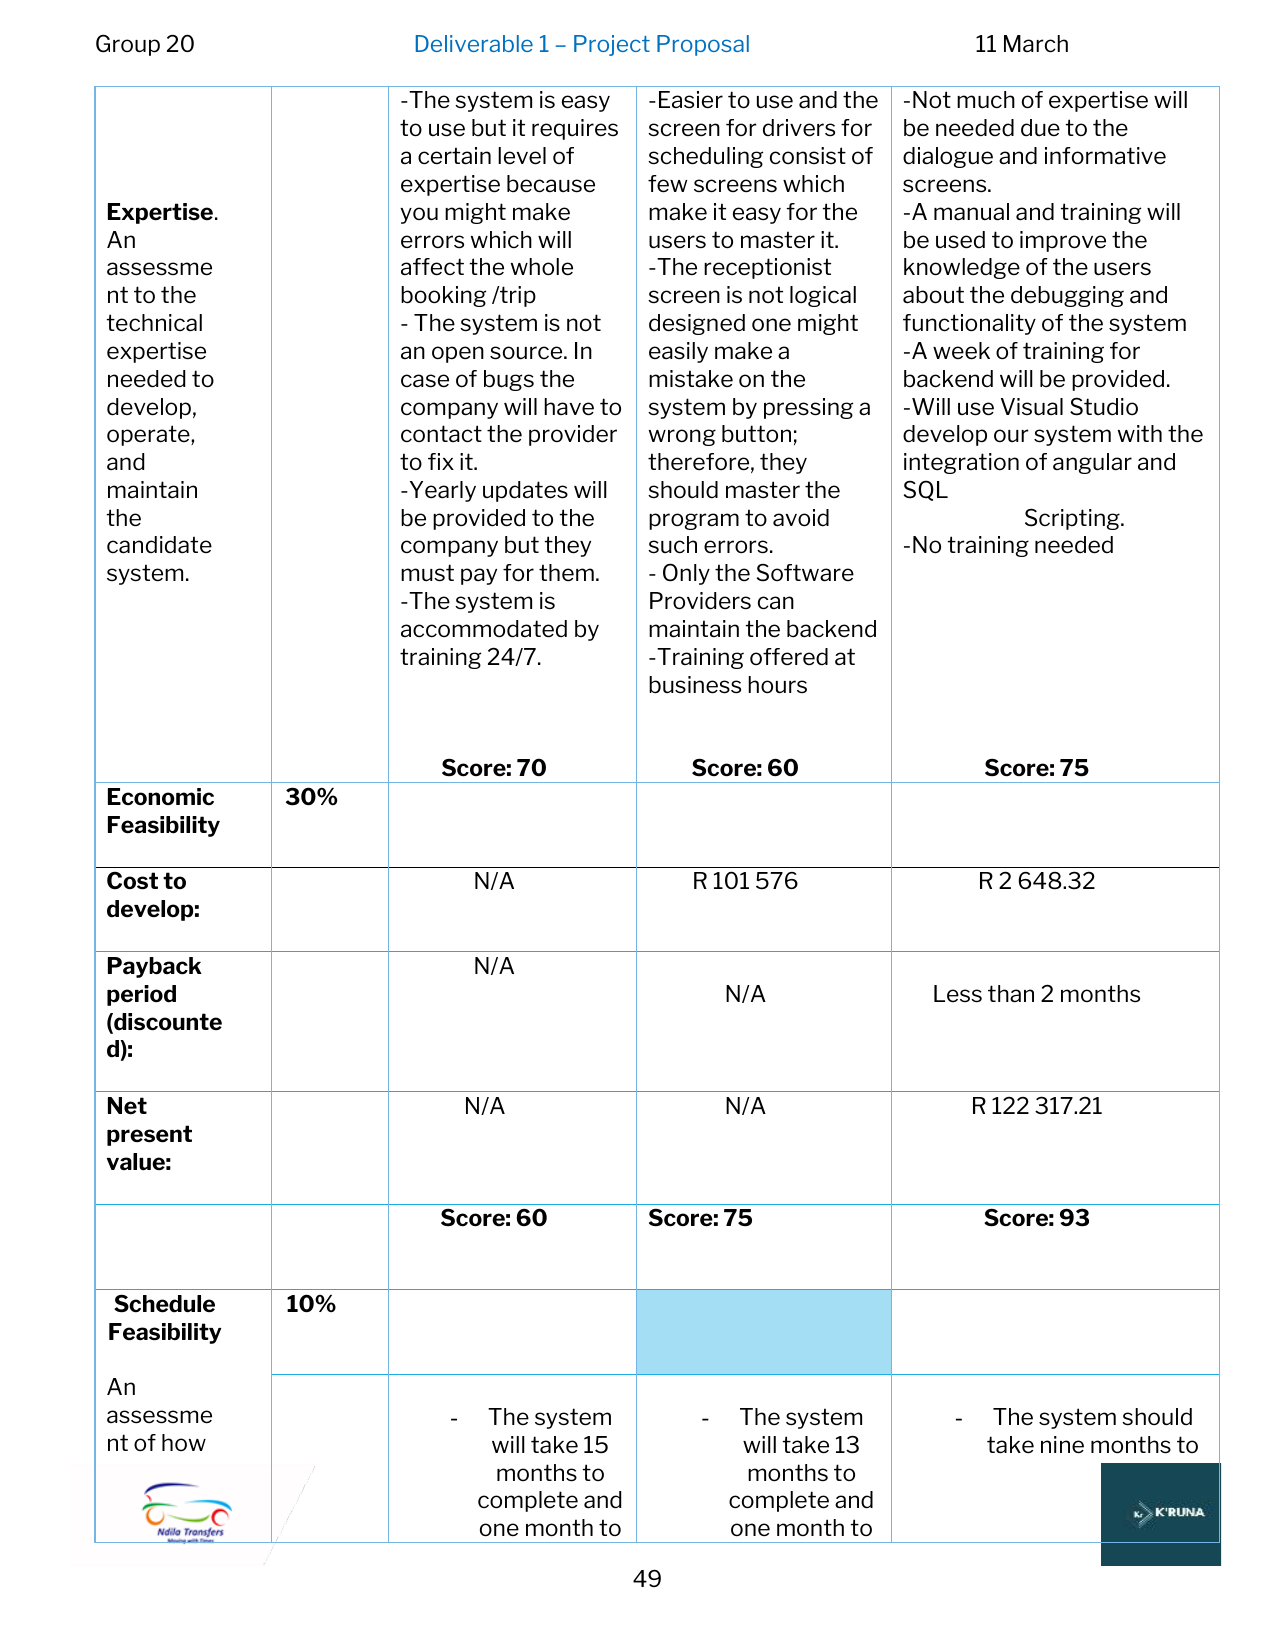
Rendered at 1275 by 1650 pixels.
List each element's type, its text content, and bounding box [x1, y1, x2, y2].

table_cell Expertise. An assessment to the technical expertise needed to develop, operate, and maintain the candidate system. [96, 87, 271, 782]
table_cell [272, 1092, 388, 1203]
table_cell N/A [389, 1092, 636, 1203]
table_cell Cost to develop: [96, 868, 271, 951]
table_cell Less than 2 months [892, 952, 1219, 1091]
table_cell R 101 576 [637, 868, 891, 951]
table_cell R 2 648.32 [892, 868, 1219, 951]
table_cell -The system is easy to use but it requires a certain level of expertise because you might make errors which will affect the whole booking /trip - The system is not an open source. In case of bugs the company will have to contact the provider to fix it. -Yearly updates will be provided to the company but they must pay for them. -The system is accommodated by training 24/7. Score: 70 [389, 87, 636, 782]
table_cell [637, 1375, 891, 1542]
picture [69, 1464, 316, 1566]
table_cell -Easier to use and the screen for drivers for scheduling consist of few screens which make it easy for the users to master it. -The receptionist screen is not logical designed one might easily make a mistake on the system by pressing a wrong button; therefore, they should master the program to avoid such errors. - Only the Software Providers can maintain the backend -Training offered at business hours Score: 60 [637, 87, 891, 782]
table_cell Schedule Feasibility An assessment of how long the solution will take to design and implement. [96, 1290, 271, 1542]
table_cell Score: 93 [892, 1205, 1219, 1289]
table_cell [389, 1290, 636, 1374]
table_cell [637, 1290, 891, 1374]
table_cell N/A [637, 952, 891, 1091]
table_cell -Not much of expertise will be needed due to the dialogue and informative screens. -A manual and training will be used to improve the knowledge of the users about the debugging and functionality of the system -A week of training for backend will be provided. -Will use Visual Studio develop our system with the integration of angular and SQL Scripting. -No training needed Score: 75 [892, 87, 1219, 782]
table_cell Economic Feasibility [96, 783, 271, 867]
table_cell [892, 783, 1219, 867]
table_cell 10% [272, 1290, 388, 1374]
table_cell Score: 75 [637, 1205, 891, 1289]
table_cell N/A [637, 1092, 891, 1203]
table_cell [96, 1205, 271, 1289]
table_cell N/A [389, 952, 636, 1091]
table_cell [892, 1375, 1219, 1542]
table_cell Payback period (discounted): [96, 952, 271, 1091]
picture [1101, 1463, 1222, 1566]
table_cell 30% [272, 783, 388, 867]
table_cell [272, 952, 388, 1091]
table_cell [272, 1205, 388, 1289]
table_cell [892, 1290, 1219, 1374]
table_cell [389, 1375, 636, 1542]
table_cell Net present value: [96, 1092, 271, 1203]
table_cell [272, 1375, 388, 1542]
table_cell N/A [389, 868, 636, 951]
table_cell R 122 317.21 [892, 1092, 1219, 1203]
table_cell [389, 783, 636, 867]
table_cell [272, 87, 388, 782]
table_cell Score: 60 [389, 1205, 636, 1289]
table_cell [272, 868, 388, 951]
table_cell [637, 783, 891, 867]
